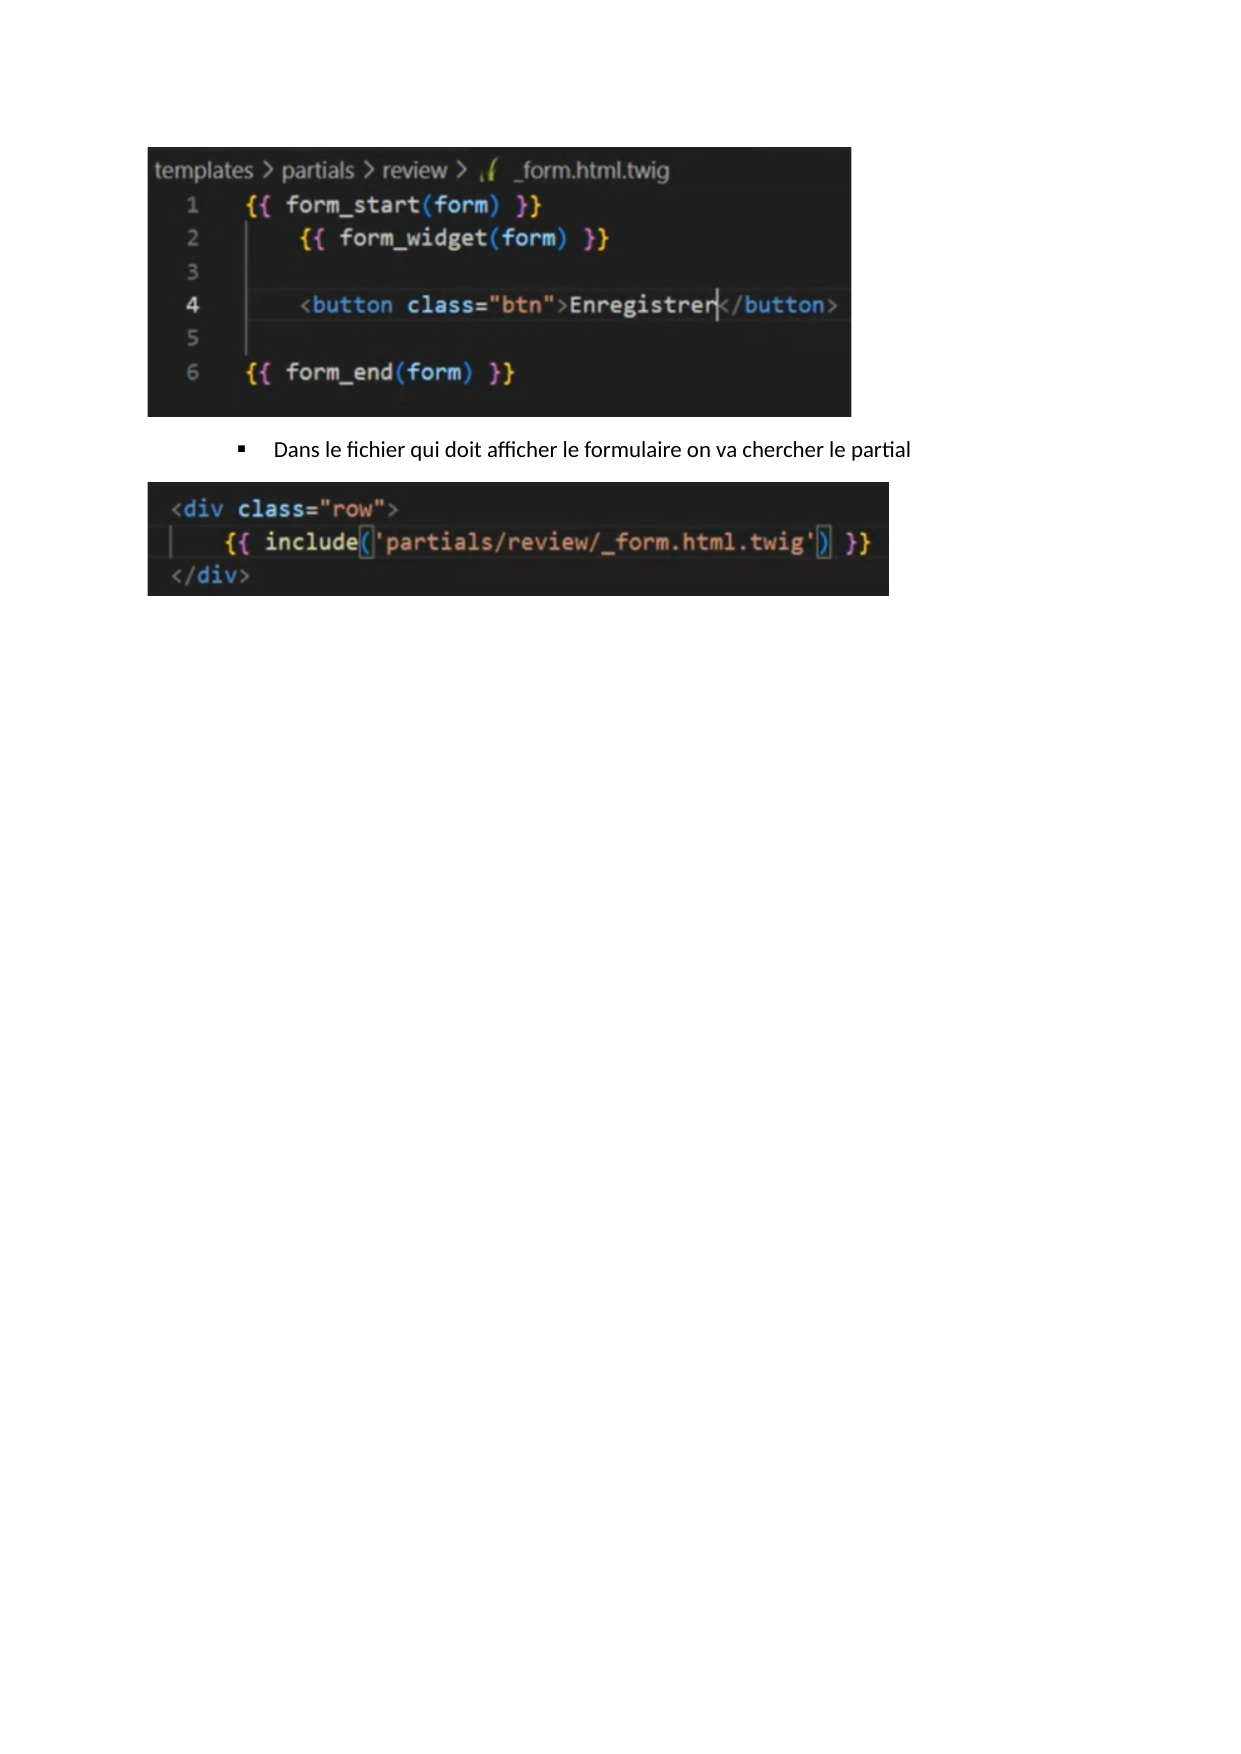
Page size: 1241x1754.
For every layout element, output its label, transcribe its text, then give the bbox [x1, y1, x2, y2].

picture [147, 482, 889, 596]
picture [147, 147, 852, 417]
list Dans le fichier qui doit afficher le formulaire on va chercher le partial [236, 435, 1093, 463]
